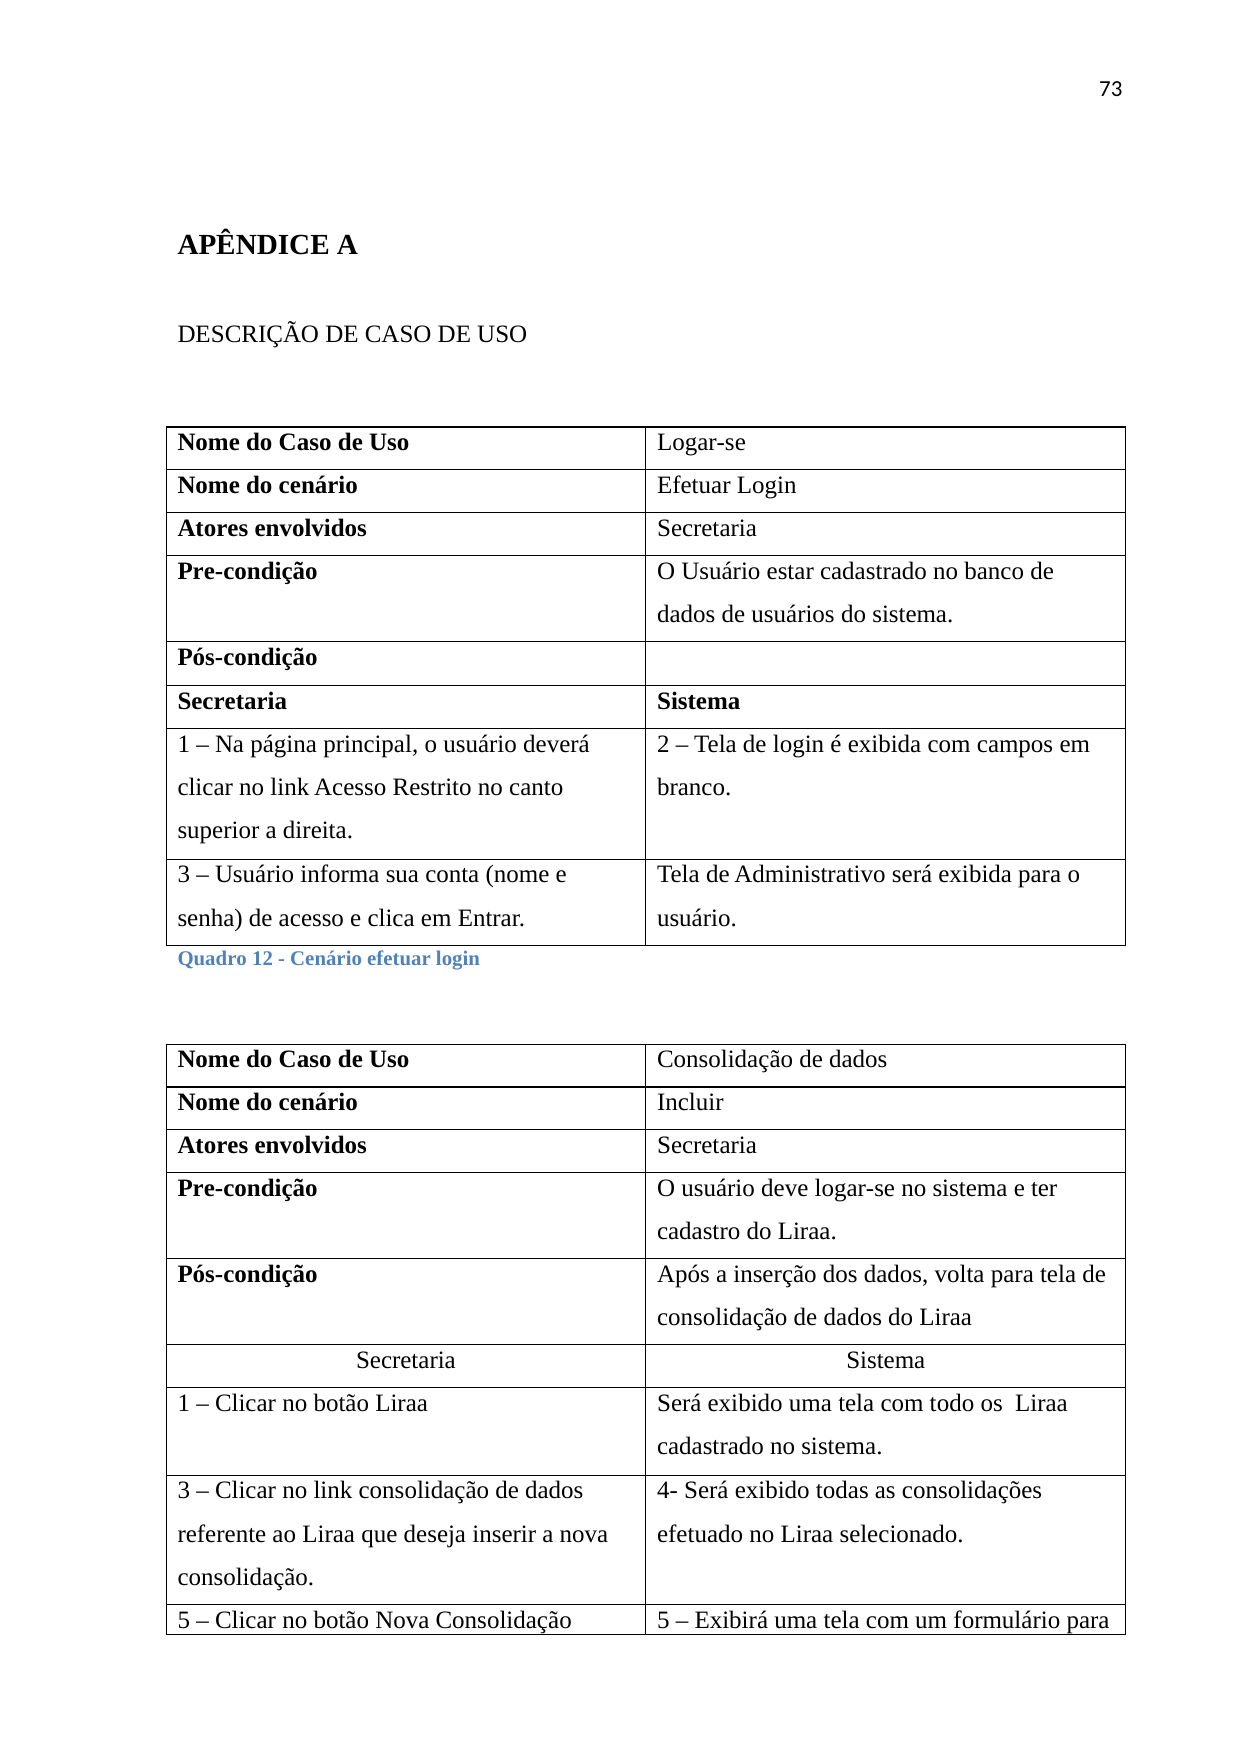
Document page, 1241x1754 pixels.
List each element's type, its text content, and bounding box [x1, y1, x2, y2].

table_cell Incluir [646, 1088, 1125, 1129]
table_cell 2 – Tela de login é exibida com campos em branco. [646, 729, 1125, 858]
table_cell Será exibido uma tela com todo os Liraa cadastrado no sistema. [646, 1388, 1125, 1474]
table_cell [646, 642, 1125, 685]
text DESCRIÇÃO DE CASO DE USO [177, 319, 1122, 347]
table_header Nome do Caso de Uso [167, 1045, 645, 1086]
table_cell Atores envolvidos [167, 513, 645, 555]
table_cell Efetuar Login [646, 470, 1125, 512]
table_cell Pre-condição [167, 1173, 645, 1258]
table_cell Secretaria [646, 513, 1125, 555]
table_cell Nome do cenário [167, 470, 645, 512]
table_cell Secretaria [167, 1345, 645, 1387]
table_cell 3 – Usuário informa sua conta (nome e senha) de acesso e clica em Entrar. [167, 860, 645, 944]
table_cell Atores envolvidos [167, 1130, 645, 1172]
table_cell 1 – Clicar no botão Liraa [167, 1388, 645, 1474]
table_cell O usuário deve logar-se no sistema e ter cadastro do Liraa. [646, 1173, 1125, 1258]
table_cell Secretaria [646, 1130, 1125, 1172]
table_cell Sistema [646, 1345, 1125, 1387]
table_header Consolidação de dados [646, 1045, 1125, 1086]
table_cell 4- Será exibido todas as consolidações efetuado no Liraa selecionado. [646, 1476, 1125, 1604]
table_cell Pós-condição [167, 642, 645, 685]
table_cell 3 – Clicar no link consolidação de dados referente ao Liraa que deseja inserir a nova consolidação. [167, 1476, 645, 1604]
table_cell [646, 1605, 1125, 1633]
table_cell Pós-condição [167, 1259, 645, 1344]
subtitle APÊNDICE A [177, 227, 1122, 261]
table_cell Sistema [646, 686, 1125, 728]
table_cell 1 – Na página principal, o usuário deverá clicar no link Acesso Restrito no canto superior a direita. [167, 729, 645, 858]
table_cell Secretaria [167, 686, 645, 728]
table_cell Após a inserção dos dados, volta para tela de consolidação de dados do Liraa [646, 1259, 1125, 1344]
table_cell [167, 1605, 645, 1633]
table_cell Tela de Administrativo será exibida para o usuário. [646, 860, 1125, 944]
table_cell Nome do cenário [167, 1088, 645, 1129]
table_header Nome do Caso de Uso [167, 428, 645, 469]
table_cell Pre-condição [167, 556, 645, 641]
table_header Logar-se [646, 428, 1125, 469]
table_cell O Usuário estar cadastrado no banco de dados de usuários do sistema. [646, 556, 1125, 641]
